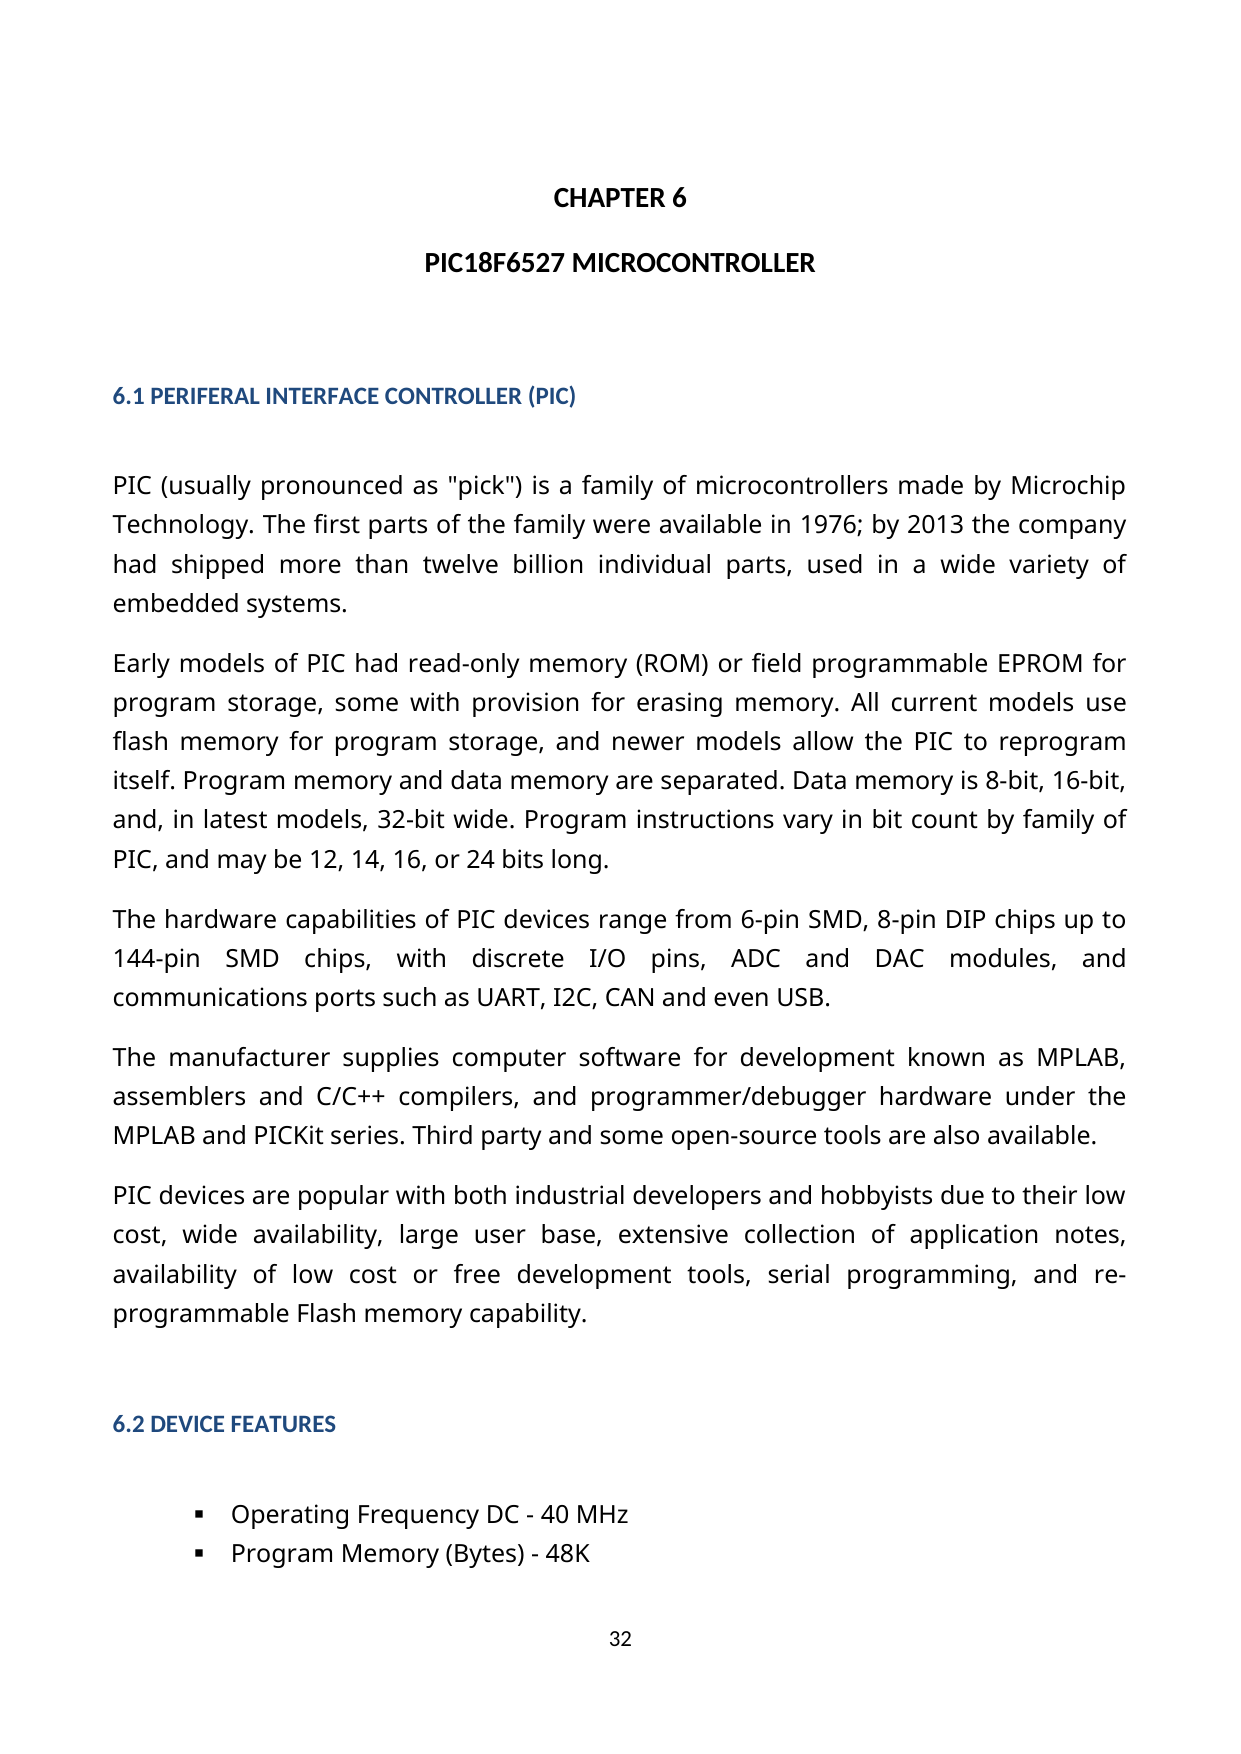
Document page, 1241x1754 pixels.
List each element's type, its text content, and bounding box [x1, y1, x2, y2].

subtitle PIC18F6527 MICROCONTROLLER [112, 244, 1128, 279]
text The manufacturer supplies computer software for development known as MPLAB, assemblers and C/C++ compilers, and programmer/debugger hardware under the MPLAB and PICKit series. Third party and some open-source tools are also available. [112, 1039, 1128, 1152]
subtitle CHAPTER 6 [112, 179, 1128, 215]
text The hardware capabilities of PIC devices range from 6-pin SMD, 8-pin DIP chips up to 144-pin SMD chips, with discrete I/O pins, ADC and DAC modules, and communications ports such as UART, I2C, CAN and even USB. [112, 901, 1128, 1014]
subtitle 6.1 PERIFERAL INTERFACE CONTROLLER (PIC) [112, 380, 1128, 410]
list Operating Frequency DC - 40 MHz [193, 1497, 1128, 1531]
subtitle 6.2 DEVICE FEATURES [112, 1408, 1128, 1439]
text Early models of PIC had read-only memory (ROM) or field programmable EPROM for program storage, some with provision for erasing memory. All current models use flash memory for program storage, and newer models allow the PIC to reprogram itself. Program memory and data memory are separated. Data memory is 8-bit, 16-bit, and, in latest models, 32-bit wide. Program instructions vary in bit count by family of PIC, and may be 12, 14, 16, or 24 bits long. [112, 645, 1128, 875]
text PIC devices are popular with both industrial developers and hobbyists due to their low cost, wide availability, large user base, extensive collection of application notes, availability of low cost or free development tools, serial programming, and re-programmable Flash memory capability. [112, 1178, 1128, 1329]
list Program Memory (Bytes) - 48K [193, 1536, 1128, 1570]
text PIC (usually pronounced as "pick") is a family of microcontrollers made by Microchip Technology. The first parts of the family were available in 1976; by 2013 the company had shipped more than twelve billion individual parts, used in a wide variety of embedded systems. [112, 468, 1128, 619]
